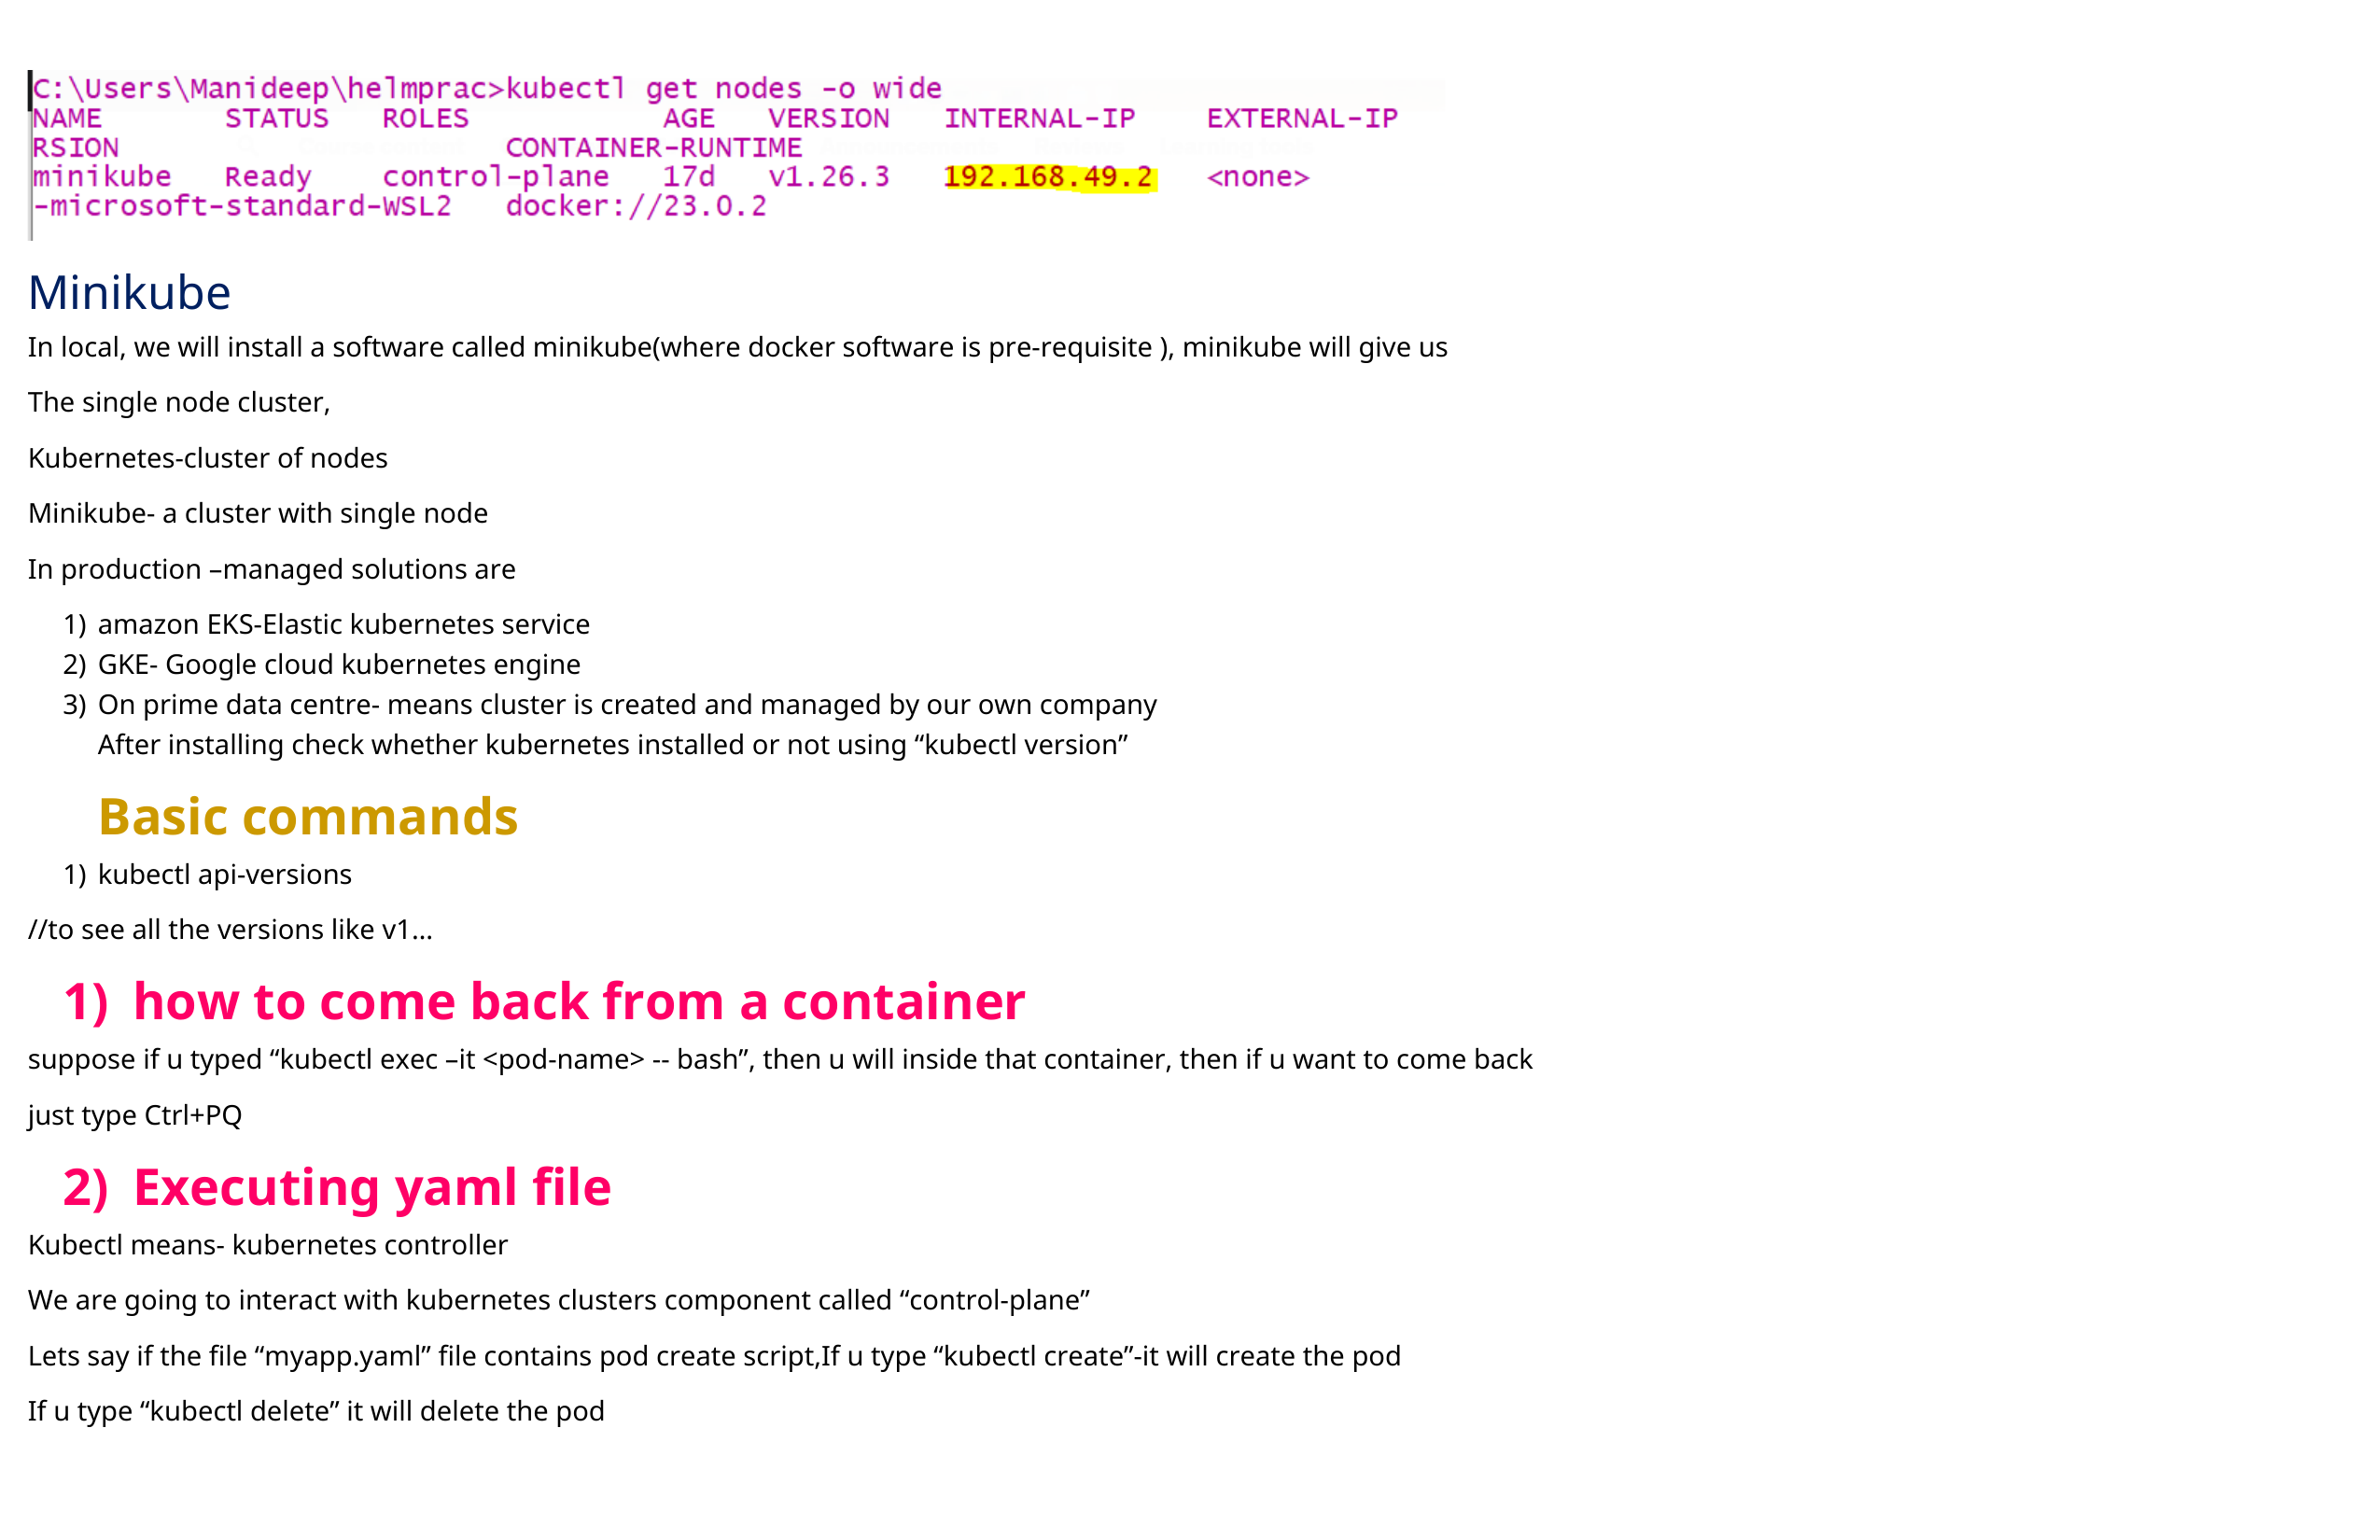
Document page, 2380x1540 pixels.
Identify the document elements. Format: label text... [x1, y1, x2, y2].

picture [27, 70, 1446, 241]
text how to come back from a container [63, 966, 2310, 1035]
list kubectl api-versions [63, 855, 2310, 892]
text In production –managed solutions are [27, 550, 2310, 587]
text Kubernetes-cluster of nodes [27, 439, 2310, 476]
text Minikube- a cluster with single node [27, 494, 2310, 531]
text Minikube [27, 259, 2310, 323]
list After installing check whether kubernetes installed or not using “kubectl version” [97, 725, 2310, 763]
list On prime data centre- means cluster is created and managed by our own company [63, 685, 2310, 722]
list GKE- Google cloud kubernetes engine [63, 645, 2310, 682]
text Lets say if the file “myapp.yaml” file contains pod create script,If u type “kubectl create”-it will create the pod [27, 1337, 2310, 1374]
text Kubectl means- kubernetes controller [27, 1225, 2310, 1263]
text //to see all the versions like v1… [27, 911, 2310, 947]
text In local, we will install a software called minikube(where docker software is pre-requisite ), minikube will give us [27, 328, 2310, 365]
text just type Ctrl+PQ [27, 1096, 2310, 1133]
text Basic commands [97, 780, 2310, 849]
text The single node cluster, [27, 384, 2310, 420]
text We are going to interact with kubernetes clusters component called “control-plane” [27, 1281, 2310, 1318]
text If u type “kubectl delete” it will delete the pod [27, 1393, 2310, 1429]
list amazon EKS-Elastic kubernetes service [63, 605, 2310, 642]
text suppose if u typed “kubectl exec –it <pod-name> -- bash”, then u will inside that container, then if u want to come back [27, 1040, 2310, 1077]
text Executing yaml file [63, 1151, 2310, 1220]
